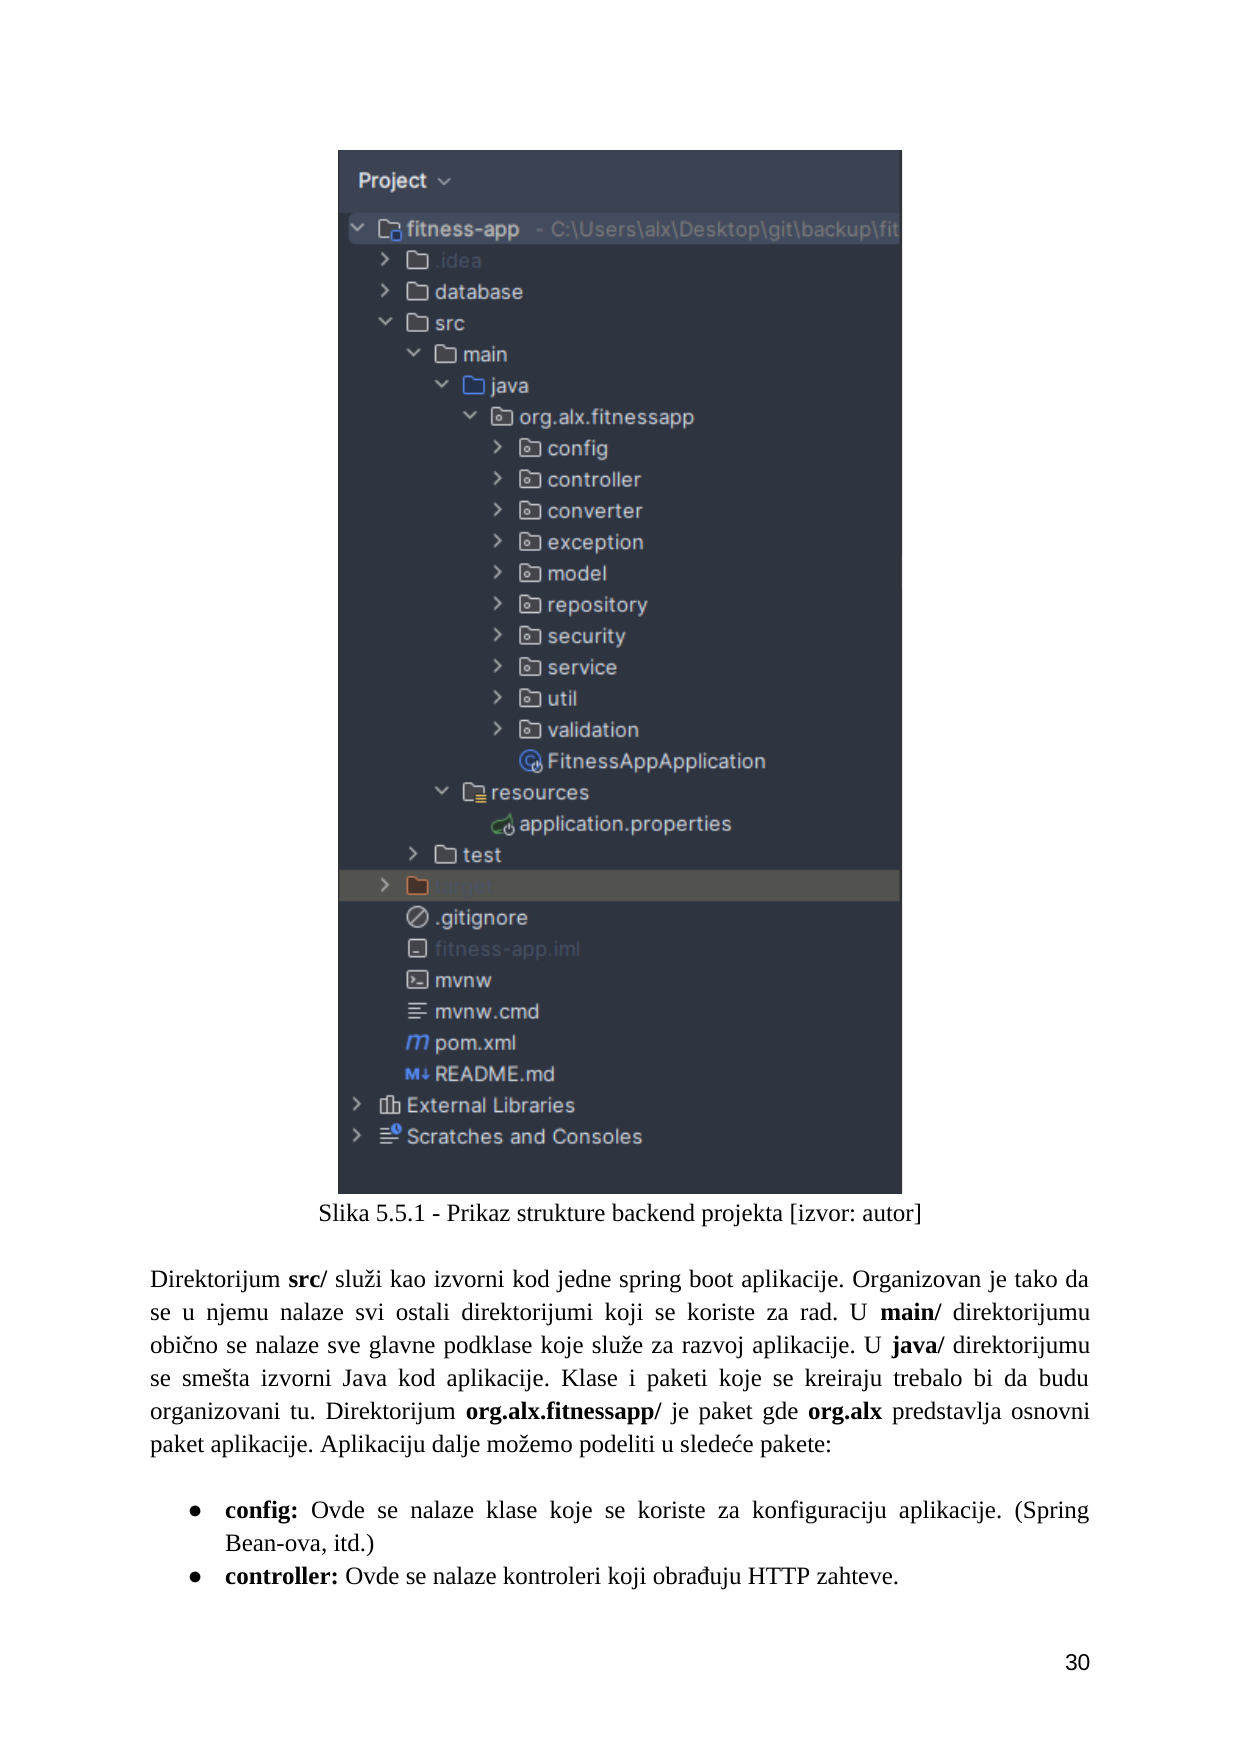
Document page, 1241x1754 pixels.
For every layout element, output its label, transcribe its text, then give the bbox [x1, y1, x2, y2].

list controller: Ovde se nalaze kontroleri koji obrađuju HTTP zahteve. [187, 1561, 1090, 1590]
list config: Ovde se nalaze klase koje se koriste za konfiguraciju aplikacije. (Spring Bean-ova, itd.) [187, 1495, 1090, 1557]
text Direktorijum src/ služi kao izvorni kod jedne spring boot aplikacije. Organizovan je tako da se u njemu nalaze svi ostali direktorijumi koji se koriste za rad. U main/ direktorijumu obično se nalaze sve glavne podklase koje služe za razvoj aplikacije. U java/ direktorijumu se smešta izvorni Java kod aplikacije. Klase i paketi koje se kreiraju trebalo bi da budu organizovani tu. Direktorijum org.alx.fitnessapp/ je paket gde org.alx predstavlja osnovni paket aplikacije. Aplikaciju dalje možemo podeliti u sledeće pakete: [150, 1264, 1090, 1457]
picture [338, 150, 903, 1194]
text Slika 5.5.1 - Prikaz strukture backend projekta [izvor: autor] [150, 1198, 1090, 1226]
